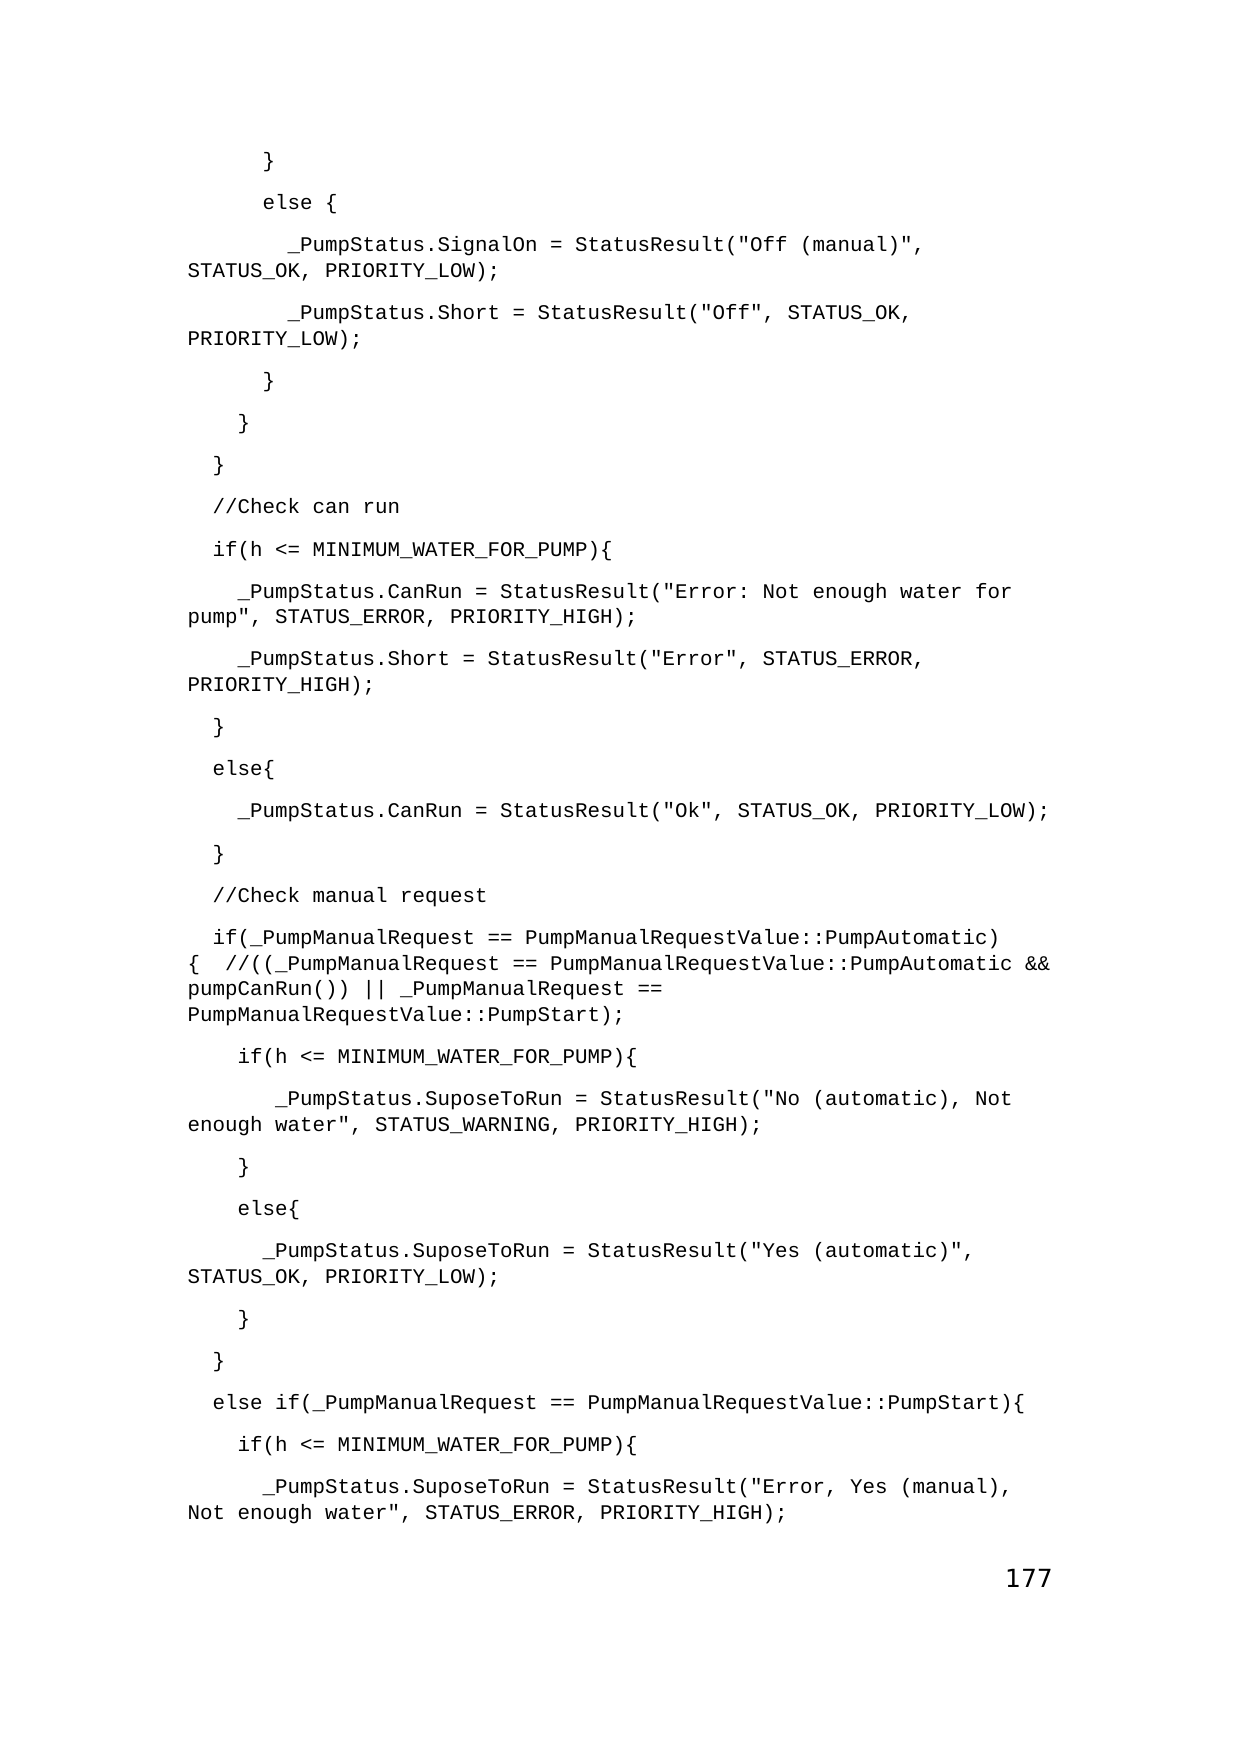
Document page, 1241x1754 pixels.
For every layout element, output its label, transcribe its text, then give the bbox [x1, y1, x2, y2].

text _PumpStatus.CanRun = StatusResult("Error: Not enough water for pump", STATUS_ERROR, PRIORITY_HIGH); [187, 581, 1053, 630]
text } [187, 716, 1053, 740]
text if(h <= MINIMUM_WATER_FOR_PUMP){ [187, 1434, 1053, 1458]
text else{ [187, 758, 1053, 782]
text } [187, 1156, 1053, 1179]
text _PumpStatus.Short = StatusResult("Off", STATUS_OK, PRIORITY_LOW); [187, 302, 1053, 351]
text _PumpStatus.SuposeToRun = StatusResult("Yes (automatic)", STATUS_OK, PRIORITY_LOW); [187, 1240, 1053, 1289]
text } [187, 1350, 1053, 1374]
text } [187, 150, 1053, 174]
text _PumpStatus.CanRun = StatusResult("Ok", STATUS_OK, PRIORITY_LOW); [187, 801, 1053, 824]
text _PumpStatus.SignalOn = StatusResult("Off (manual)", STATUS_OK, PRIORITY_LOW); [187, 234, 1053, 283]
text else if(_PumpManualRequest == PumpManualRequestValue::PumpStart){ [187, 1392, 1053, 1416]
text //Check can run [187, 496, 1053, 520]
text if(h <= MINIMUM_WATER_FOR_PUMP){ [187, 1046, 1053, 1069]
text else{ [187, 1198, 1053, 1222]
text //Check manual request [187, 885, 1053, 908]
text _PumpStatus.Short = StatusResult("Error", STATUS_ERROR, PRIORITY_HIGH); [187, 648, 1053, 698]
text if(h <= MINIMUM_WATER_FOR_PUMP){ [187, 538, 1053, 562]
text } [187, 843, 1053, 866]
text } [187, 412, 1053, 436]
text } [187, 454, 1053, 478]
text if(_PumpManualRequest == PumpManualRequestValue::PumpAutomatic){ //((_PumpManualRequest == PumpManualRequestValue::PumpAutomatic && pumpCanRun()) || _PumpManualRequest == PumpManualRequestValue::PumpStart); [187, 927, 1053, 1027]
text _PumpStatus.SuposeToRun = StatusResult("Error, Yes (manual), Not enough water", STATUS_ERROR, PRIORITY_HIGH); [187, 1477, 1053, 1526]
text } [187, 1308, 1053, 1331]
text else { [187, 192, 1053, 216]
text _PumpStatus.SuposeToRun = StatusResult("No (automatic), Not enough water", STATUS_WARNING, PRIORITY_HIGH); [187, 1088, 1053, 1137]
text } [187, 370, 1053, 393]
